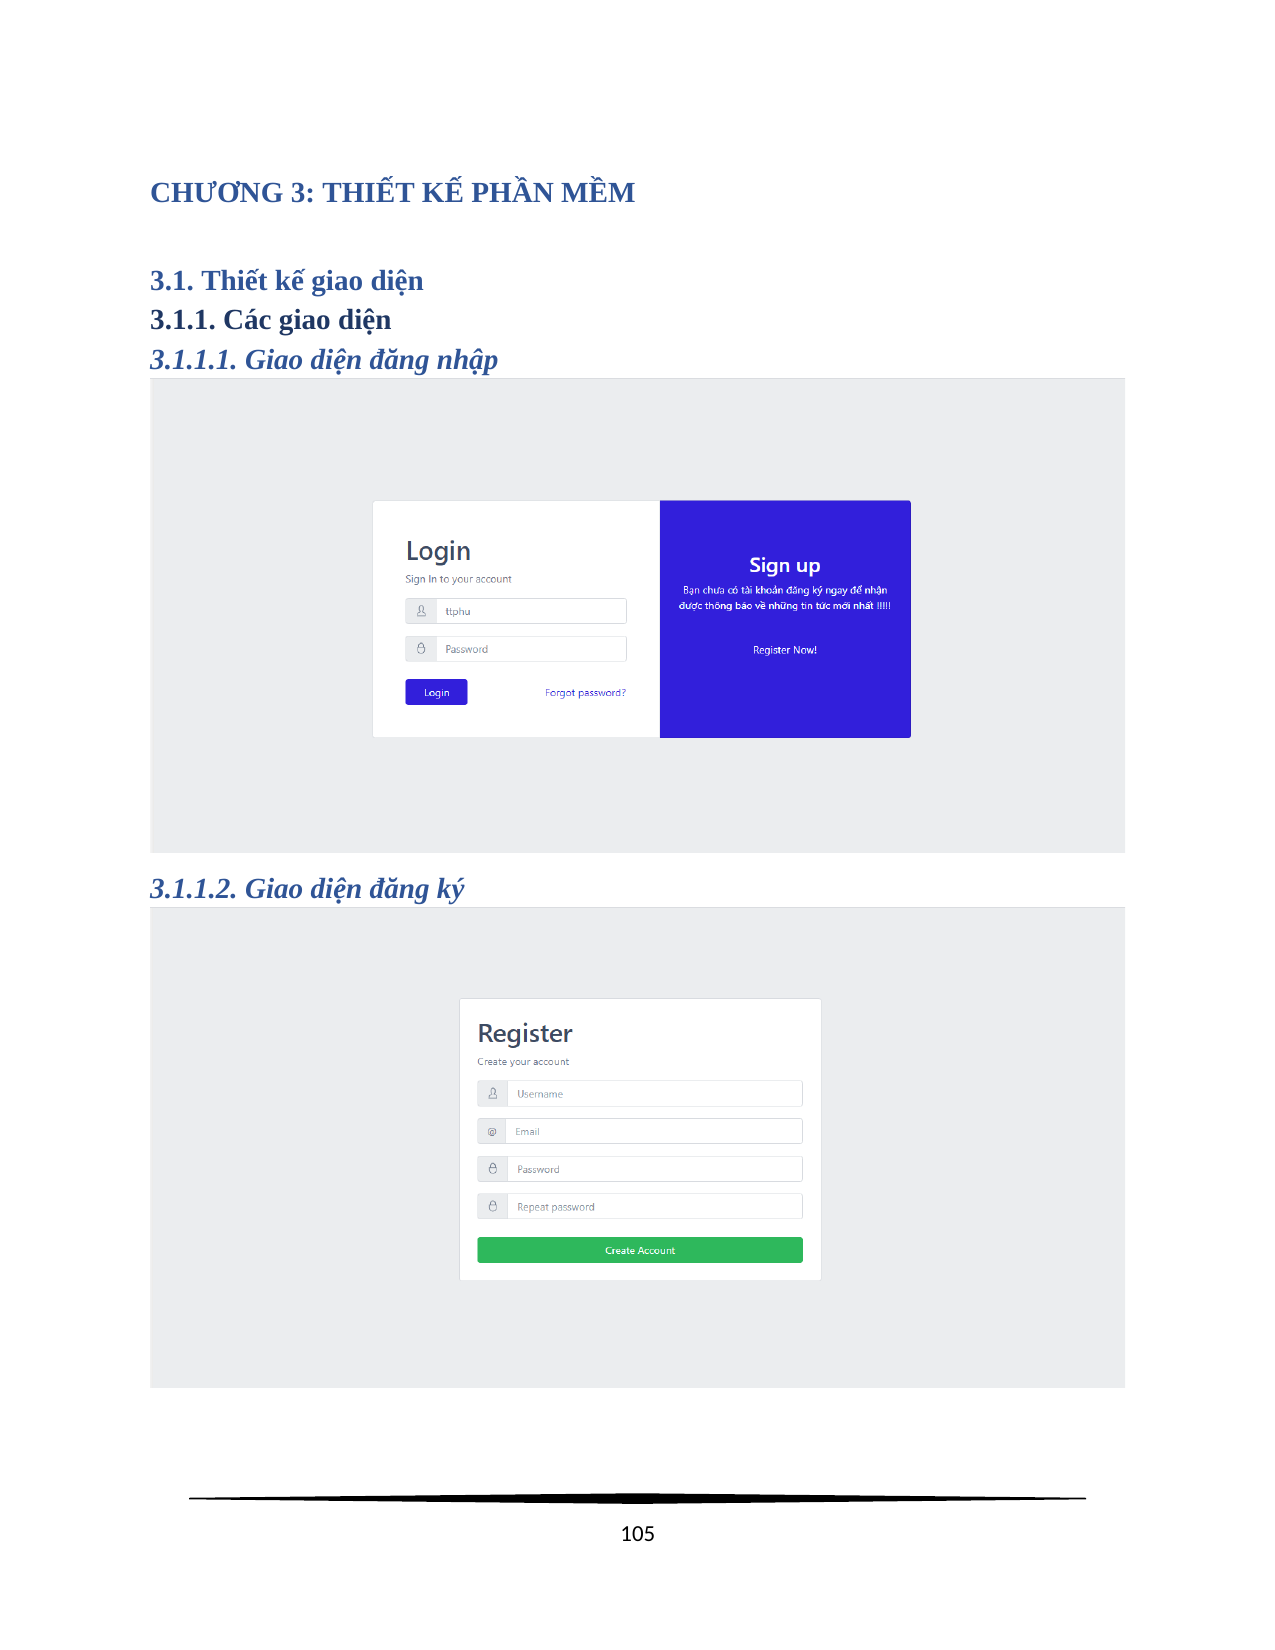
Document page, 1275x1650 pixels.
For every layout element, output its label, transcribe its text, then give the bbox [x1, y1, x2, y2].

subtitle CHƯƠNG 3: THIẾT KẾ PHẦN MỀM [150, 175, 1125, 208]
subtitle 3.1.1.2. Giao diện đăng ký [150, 871, 1125, 905]
picture [150, 906, 1125, 1388]
picture [150, 377, 1125, 853]
subtitle 3.1.1. Các giao diện [150, 302, 1125, 336]
subtitle 3.1. Thiết kế giao diện [150, 263, 1125, 296]
subtitle 3.1.1.1. Giao diện đăng nhập [150, 342, 1125, 376]
